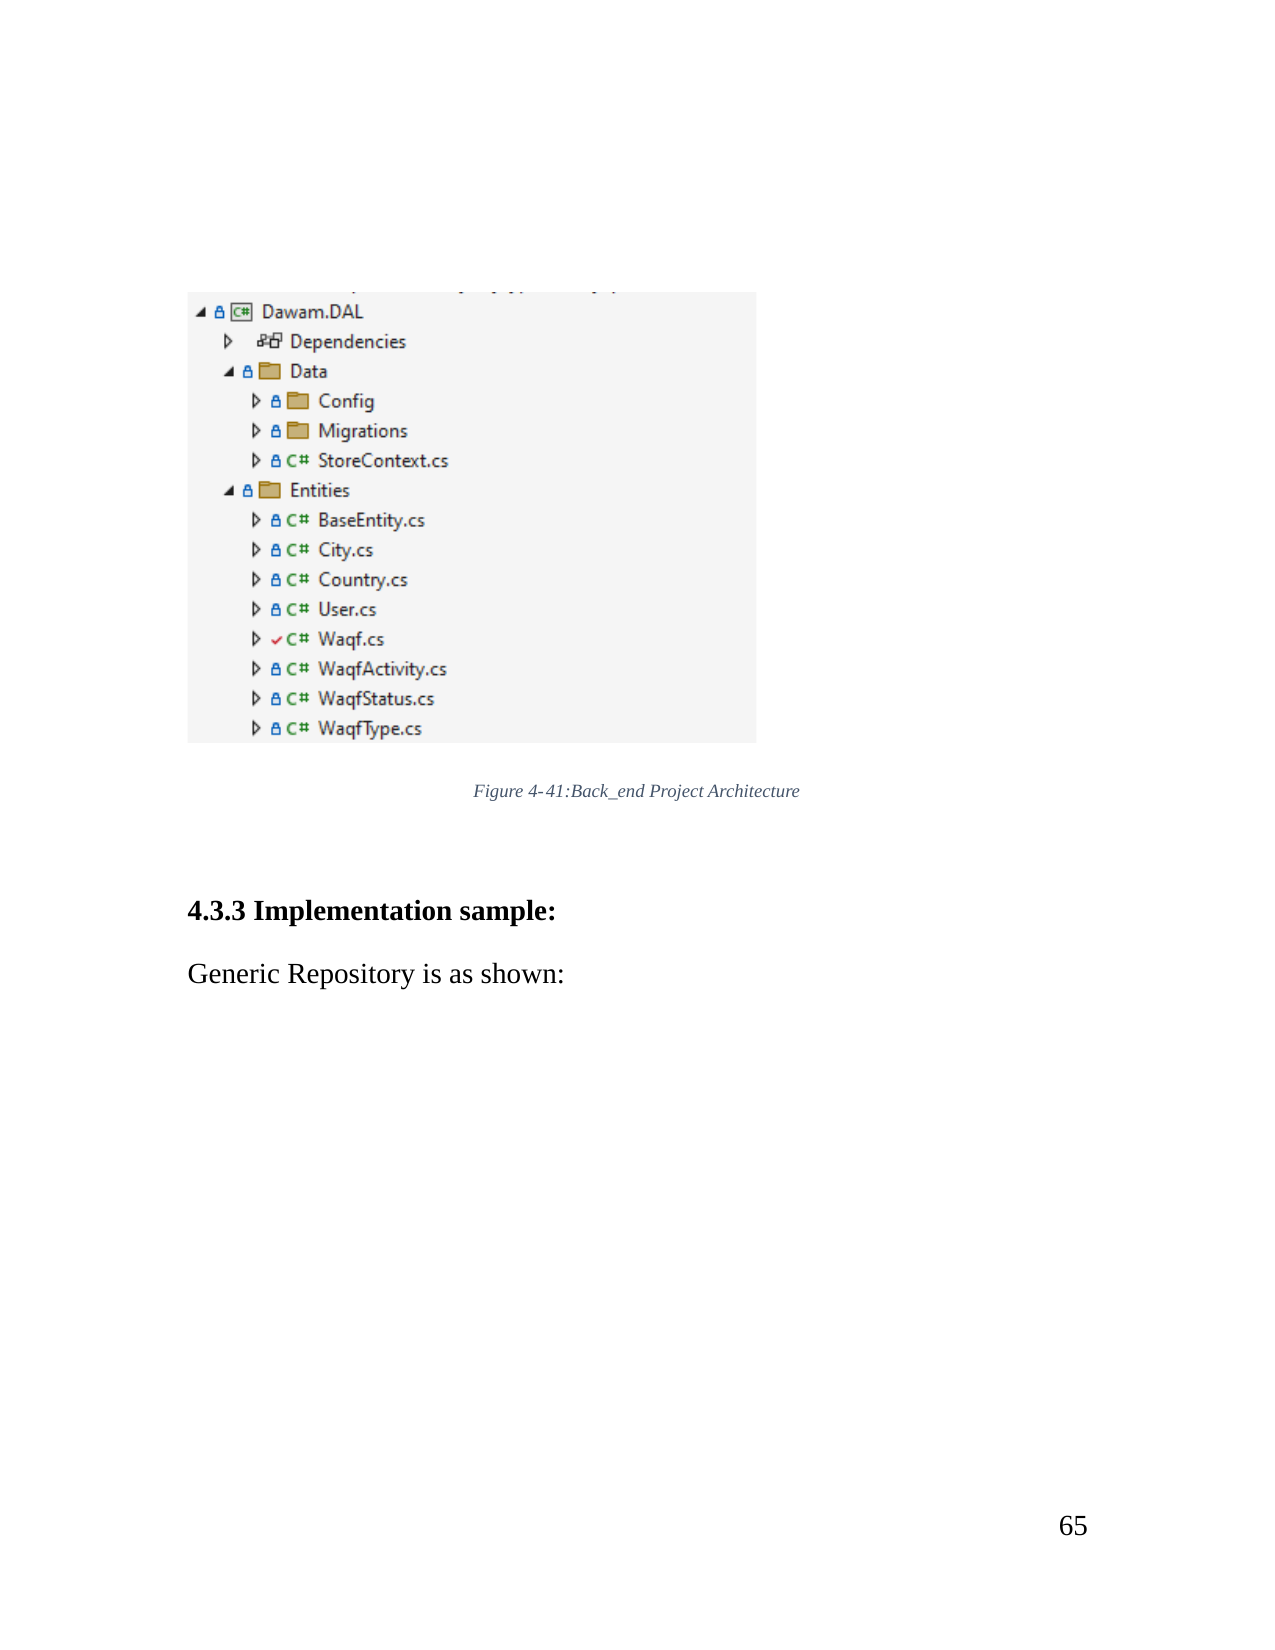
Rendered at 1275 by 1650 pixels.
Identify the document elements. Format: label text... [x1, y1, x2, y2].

subtitle Implementation sample: [187, 893, 1087, 927]
text Generic Repository is as shown: [187, 956, 1087, 990]
picture [187, 292, 757, 743]
